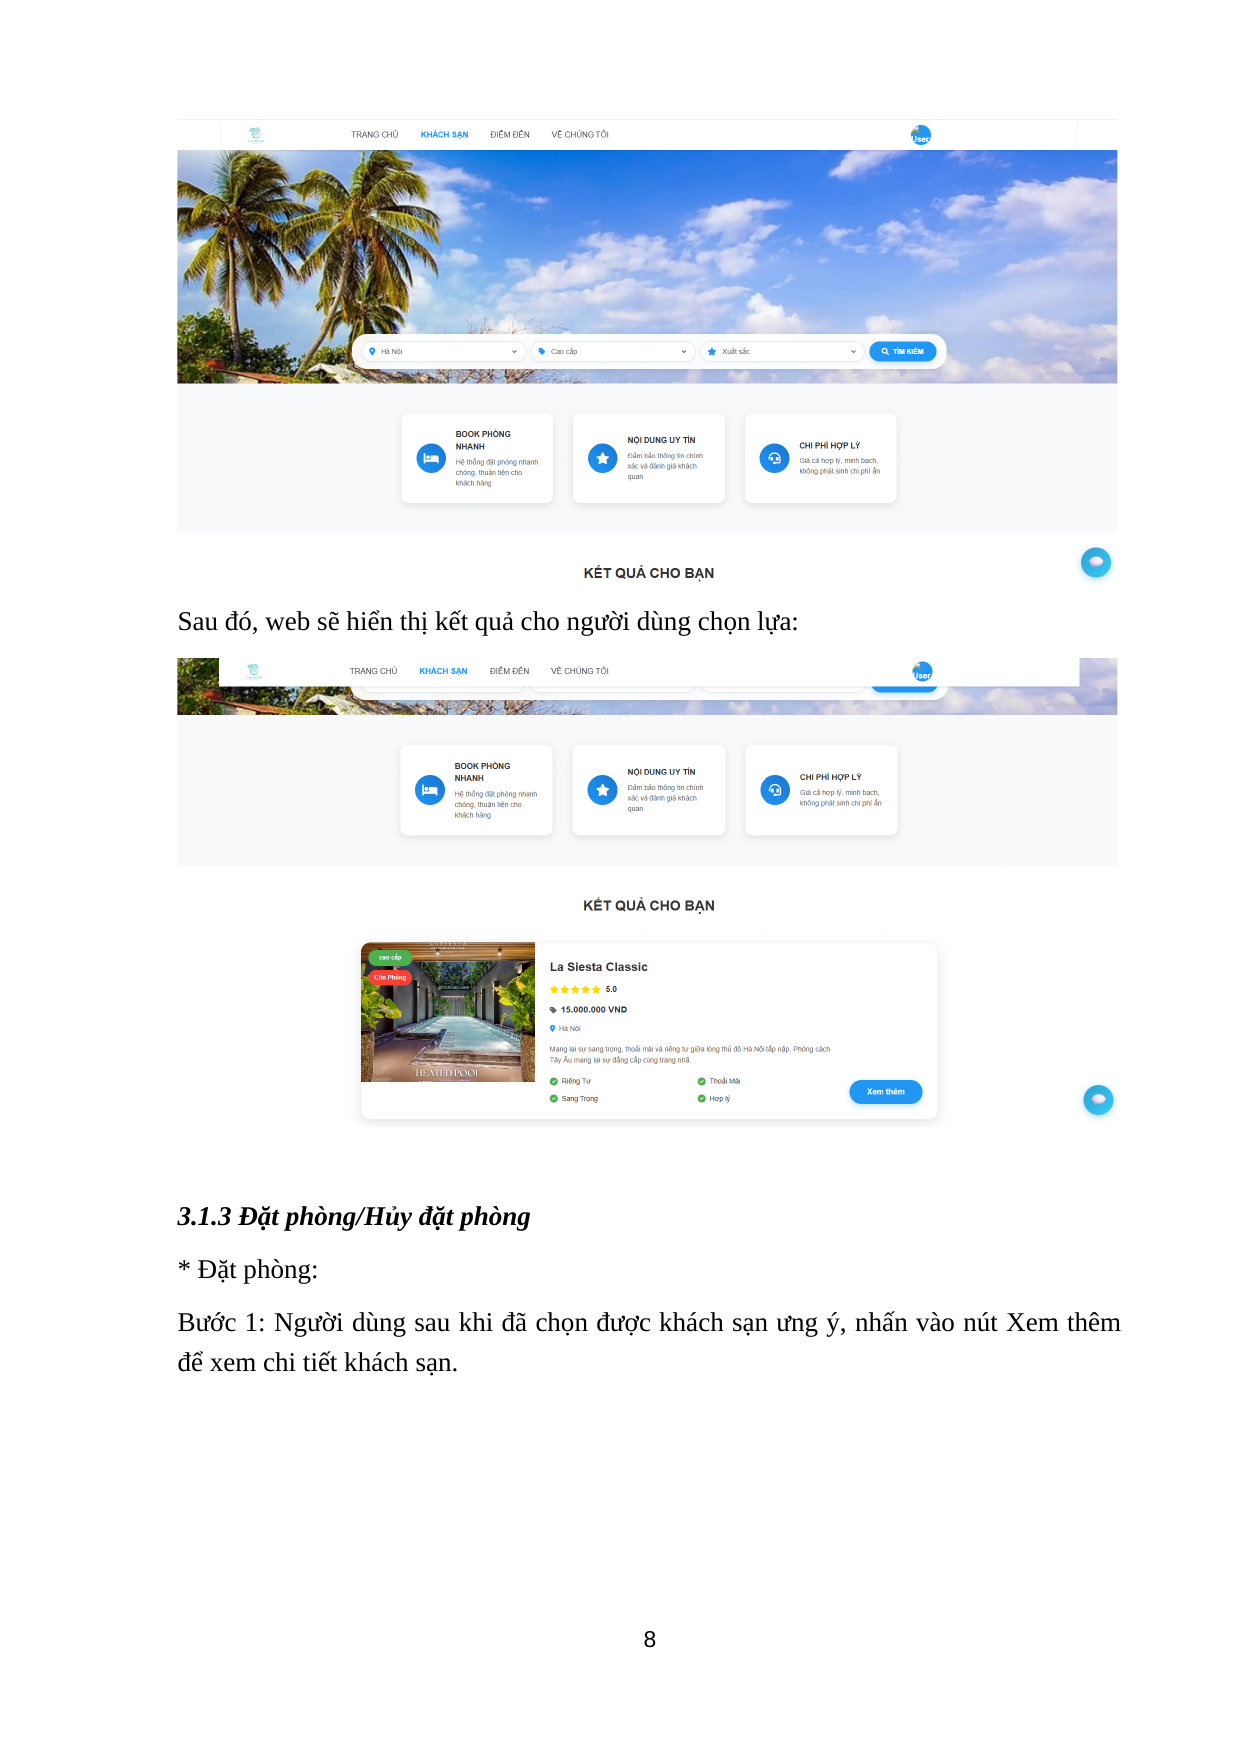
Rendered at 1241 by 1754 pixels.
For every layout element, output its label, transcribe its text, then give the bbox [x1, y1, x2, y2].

text Bước 1: Người dùng sau khi đã chọn được khách sạn ưng ý, nhấn vào nút Xem thêm để xem chi tiết khách sạn. [177, 1306, 1122, 1377]
text Sau đó, web sẽ hiển thị kết quả cho người dùng chọn lựa: [177, 605, 1122, 636]
picture [177, 658, 1118, 1127]
picture [177, 118, 1118, 585]
text 3.1.3 Đặt phòng/Hủy đặt phòng [177, 1200, 1122, 1231]
text * Đặt phòng: [177, 1253, 1122, 1284]
